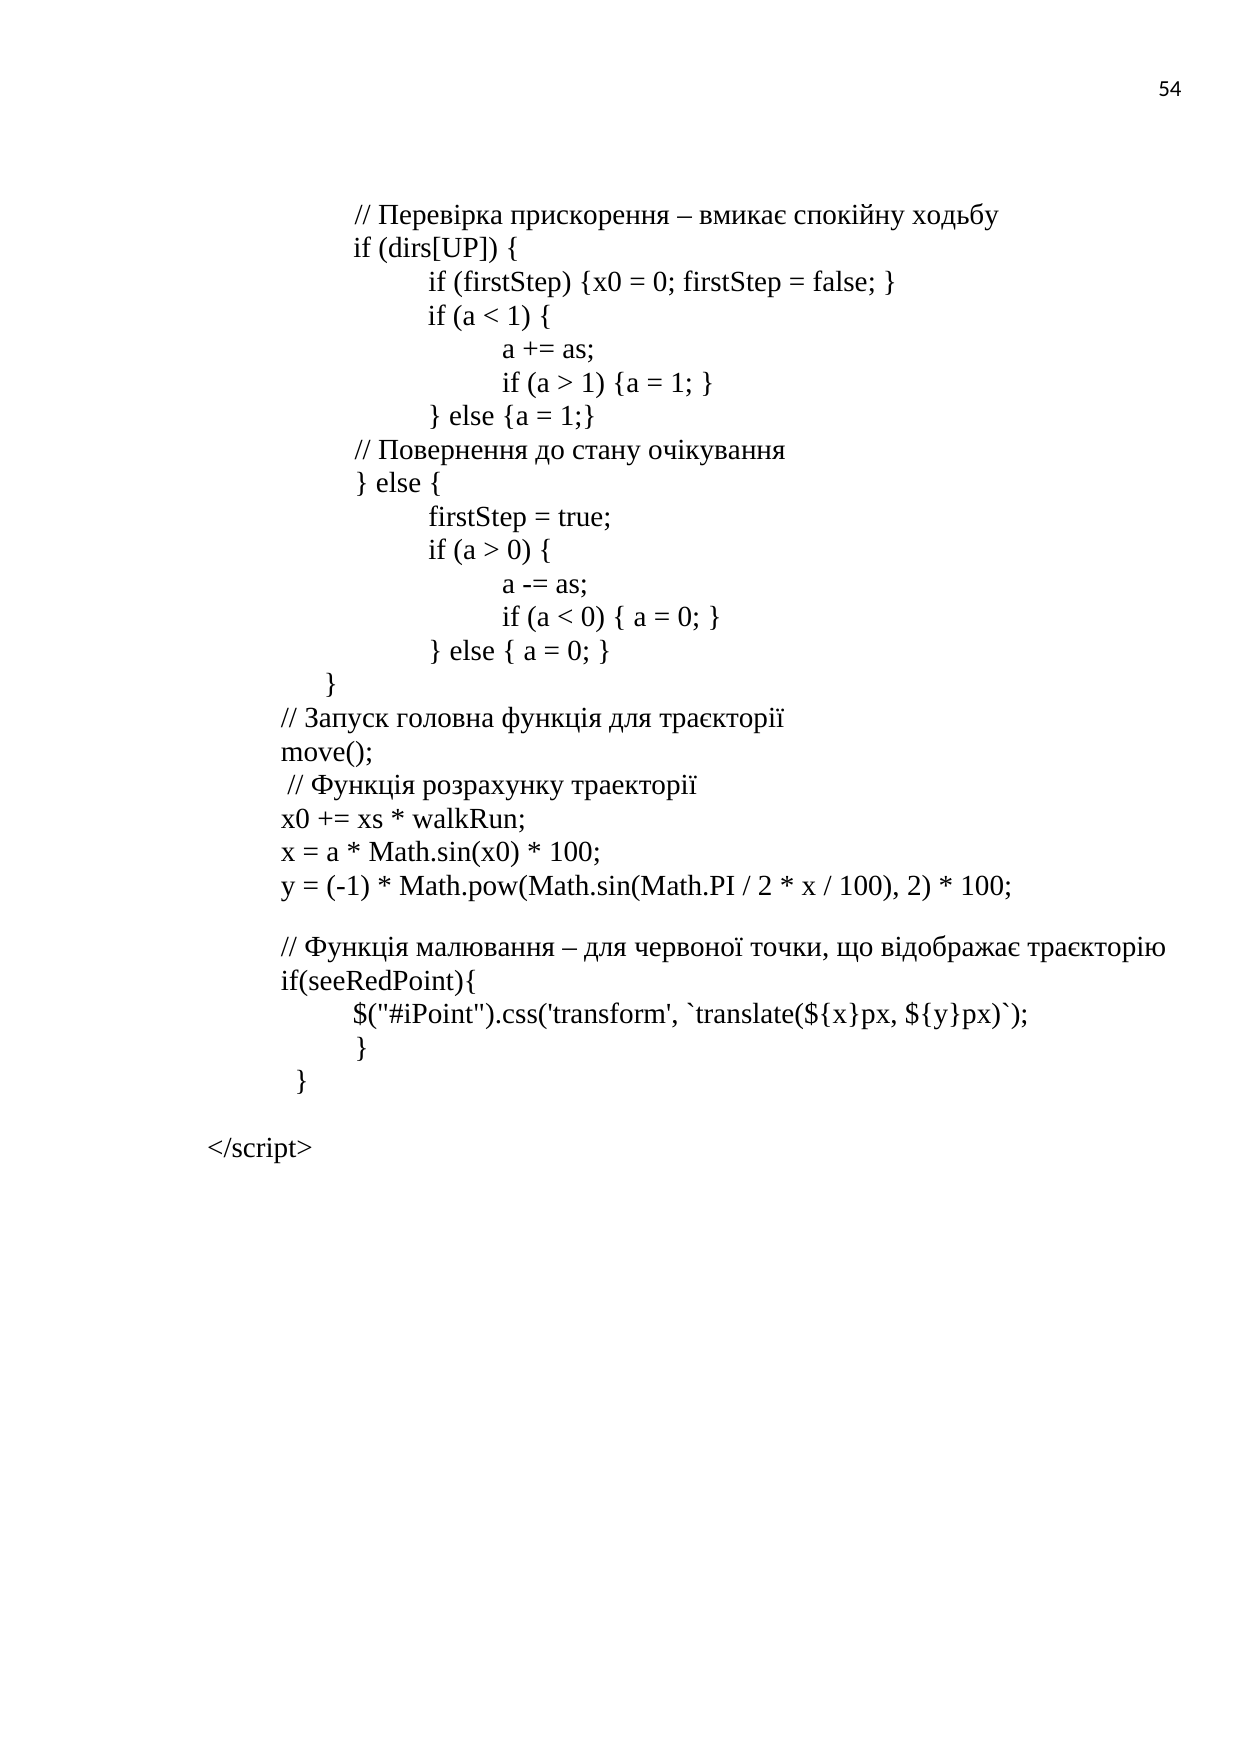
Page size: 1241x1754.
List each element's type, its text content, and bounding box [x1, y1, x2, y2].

text // Запуск головна функція для траєкторії [207, 700, 1181, 734]
text } else {a = 1;} [207, 398, 1181, 432]
text y = (-1) * Math.pow(Math.sin(Math.PI / 2 * x / 100), 2) * 100; [207, 868, 1181, 901]
text firstStep = true; [354, 499, 1181, 532]
text } [207, 1063, 1181, 1097]
text // Функція малювання – для червоної точки, що відображає траєкторію [207, 929, 1181, 963]
text if(seeRedPoint){ [207, 963, 1181, 996]
text a -= as; [428, 566, 1181, 599]
text if (a < 1) { [207, 298, 1181, 331]
text x0 += xs * walkRun; [207, 801, 1181, 834]
text a += as; [427, 331, 1181, 365]
text $("#iPoint").css('transform', `translate(${x}px, ${y}px)`); [207, 996, 1181, 1030]
text if (a > 0) { [354, 532, 1181, 566]
text // Функція розрахунку траекторії [207, 767, 1181, 801]
text // Повернення до стану очікування [281, 432, 1181, 465]
text } [207, 667, 1181, 700]
text } else { a = 0; } [207, 633, 1181, 667]
text if (a > 1) {a = 1; } [207, 365, 1181, 398]
text </script> [207, 1131, 1181, 1164]
text if (firstStep) {x0 = 0; firstStep = false; } [353, 264, 1181, 298]
text } [207, 1030, 1181, 1063]
text if (a < 0) { a = 0; } [207, 599, 1181, 633]
text // Перевірка прискорення – вмикає спокійну ходьбу [279, 197, 1181, 231]
text x = a * Math.sin(x0) * 100; [207, 834, 1181, 868]
text } else { [281, 465, 1181, 499]
text move(); [207, 734, 1181, 767]
text if (dirs[UP]) { [279, 231, 1181, 264]
